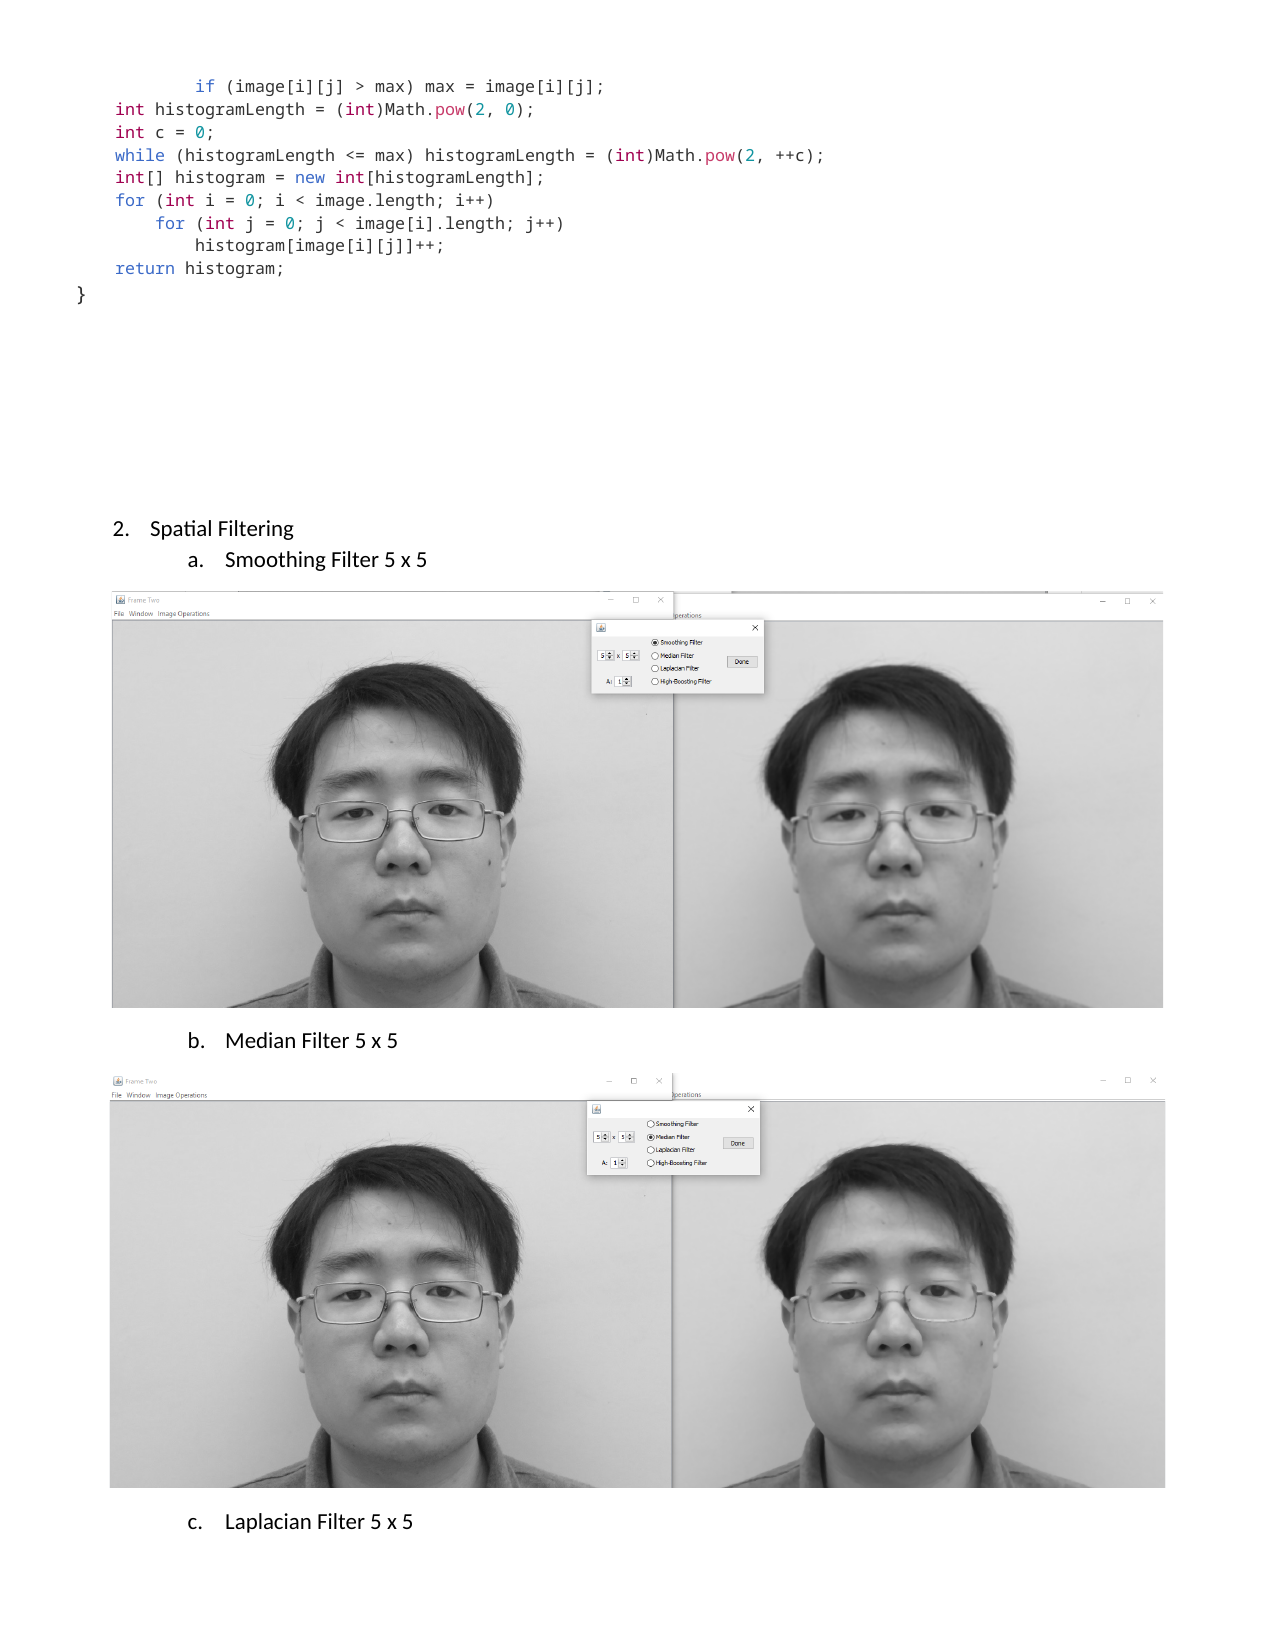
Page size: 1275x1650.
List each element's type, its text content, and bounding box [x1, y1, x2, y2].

text int histogramLength = (int)Math.pow(2, 0); [75, 98, 1200, 120]
list Spatial Filtering [112, 514, 1200, 543]
text while (histogramLength <= max) histogramLength = (int)Math.pow(2, ++c); [75, 143, 1200, 166]
list Median Filter 5 x 5 [187, 1027, 1200, 1054]
picture [109, 1073, 1166, 1488]
text if (image[i][j] > max) max = image[i][j]; [75, 75, 1200, 98]
text int[] histogram = new int[histogramLength]; [75, 166, 1200, 188]
text histogram[image[i][j]]++; [75, 234, 1200, 257]
picture [111, 591, 1164, 1008]
text int c = 0; [75, 120, 1200, 143]
text for (int i = 0; i < image.length; i++) [75, 188, 1200, 211]
text return histogram; [75, 257, 1200, 279]
text } [75, 279, 1200, 308]
list Smoothing Filter 5 x 5 [187, 545, 1200, 573]
list Laplacian Filter 5 x 5 [187, 1507, 1200, 1535]
text for (int j = 0; j < image[i].length; j++) [75, 211, 1200, 234]
